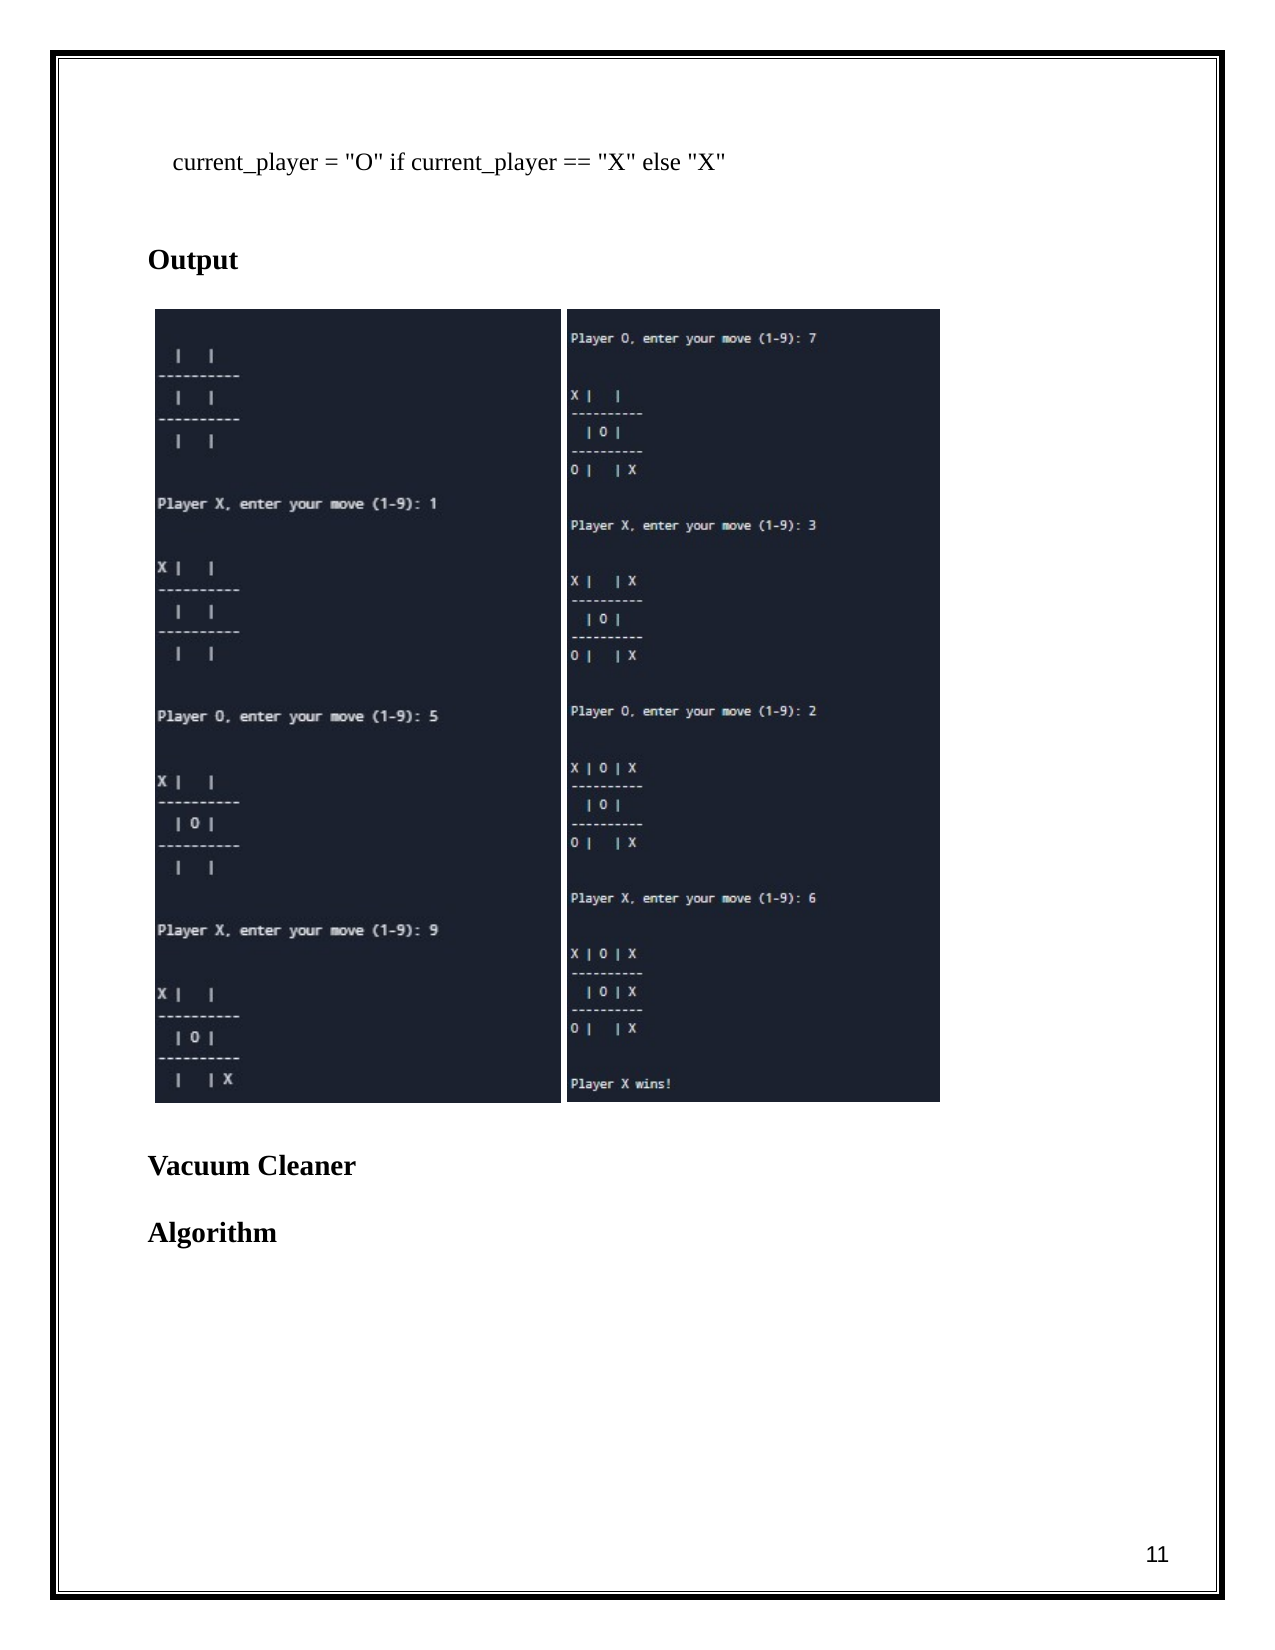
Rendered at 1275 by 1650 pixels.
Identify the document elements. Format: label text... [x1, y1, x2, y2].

subtitle Algorithm [147, 1215, 1178, 1248]
subtitle Output [147, 242, 1178, 276]
picture [567, 309, 940, 1102]
picture [155, 309, 561, 1103]
text current_player = "O" if current_player == "X" else "X" [147, 147, 971, 176]
text Vacuum Cleaner [147, 1148, 1178, 1181]
